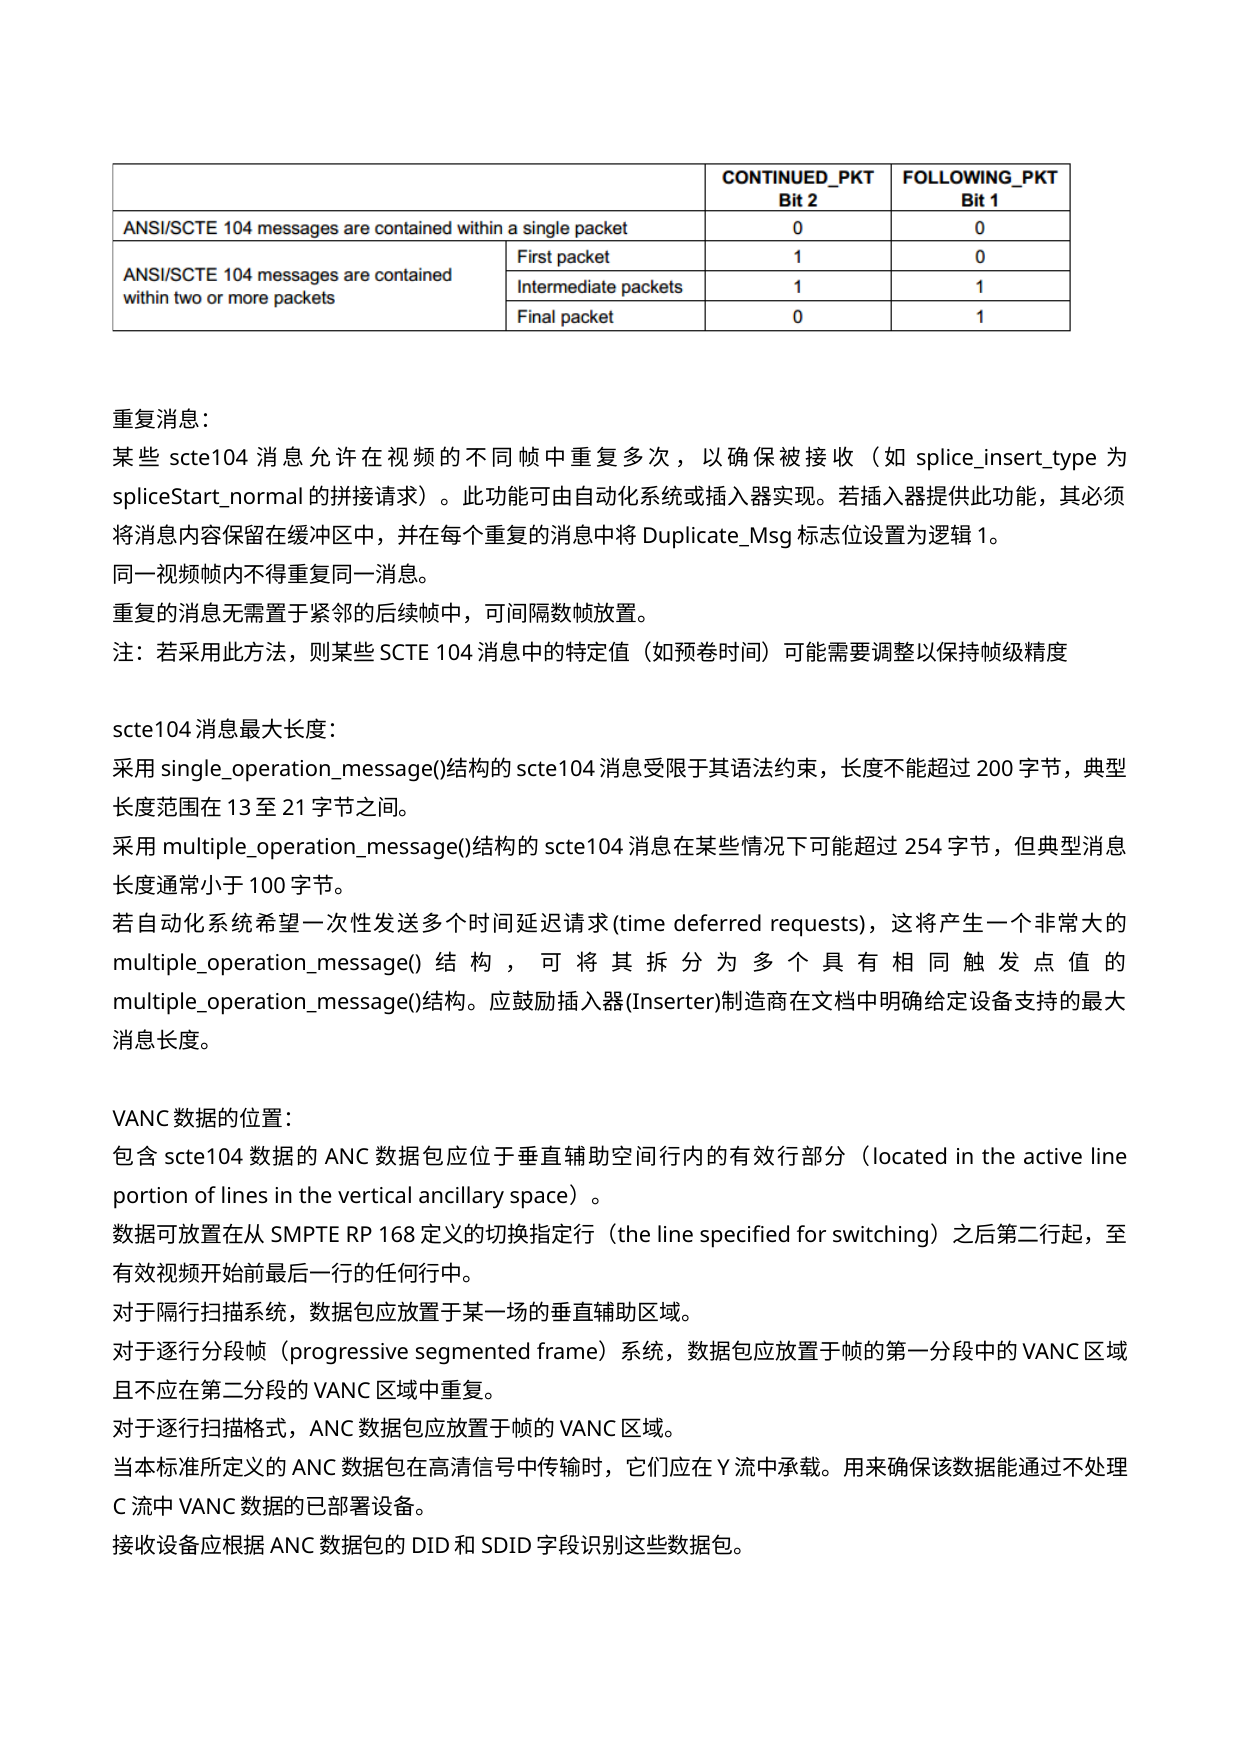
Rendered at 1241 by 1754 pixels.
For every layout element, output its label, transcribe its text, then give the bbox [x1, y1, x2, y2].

text 采用single_operation_message()结构的scte104消息受限于其语法约束，长度不能超过200字节，典型长度范围在13至21字节之间。 [112, 751, 1128, 822]
text 对于隔行扫描系统，数据包应放置于某一场的垂直辅助区域。 [112, 1294, 1128, 1327]
text 同一视频帧内不得重复同一消息。 [112, 557, 1128, 589]
text 采用multiple_operation_message()结构的scte104消息在某些情况下可能超过254字节，但典型消息长度通常小于100字节。 [112, 828, 1128, 900]
text 接收设备应根据ANC数据包的DID和SDID字段识别这些数据包。 [112, 1528, 1128, 1560]
text 包含scte104数据的ANC数据包应位于垂直辅助空间行内的有效行部分（located in the active line portion of lines in the vertical ancillary space）。 [112, 1139, 1128, 1211]
text 数据可放置在从SMPTE RP 168定义的切换指定行（the line specified for switching）之后第二行起，至有效视频开始前最后一行的任何行中。 [112, 1217, 1128, 1288]
text 对于逐行扫描格式，ANC数据包应放置于帧的VANC区域。 [112, 1411, 1128, 1444]
text 某些scte104消息允许在视频的不同帧中重复多次，以确保被接收（如splice_insert_type为spliceStart_normal的拼接请求）。此功能可由自动化系统或插入器实现。若插入器提供此功能，其必须将消息内容保留在缓冲区中，并在每个重复的消息中将Duplicate_Msg标志位设置为逻辑1。 [112, 440, 1128, 551]
text 重复消息： [112, 401, 1128, 434]
picture [112, 162, 1072, 335]
text 当本标准所定义的ANC数据包在高清信号中传输时，它们应在Y流中承载。用来确保该数据能通过不处理C流中VANC数据的已部署设备。 [112, 1450, 1128, 1521]
text 注：若采用此方法，则某些SCTE 104消息中的特定值（如预卷时间）可能需要调整以保持帧级精度 [112, 634, 1128, 667]
text VANC数据的位置： [112, 1100, 1128, 1133]
text 重复的消息无需置于紧邻的后续帧中，可间隔数帧放置。 [112, 596, 1128, 628]
text scte104消息最大长度： [112, 712, 1128, 744]
text 若自动化系统希望一次性发送多个时间延迟请求(time deferred requests)，这将产生一个非常大的multiple_operation_message()结构，可将其拆分为多个具有相同触发点值的multiple_operation_message()结构。应鼓励插入器(Inserter)制造商在文档中明确给定设备支持的最大消息长度。 [112, 906, 1128, 1056]
text 对于逐行分段帧（progressive segmented frame）系统，数据包应放置于帧的第一分段中的VANC区域，且不应在第二分段的VANC区域中重复。 [112, 1333, 1128, 1405]
